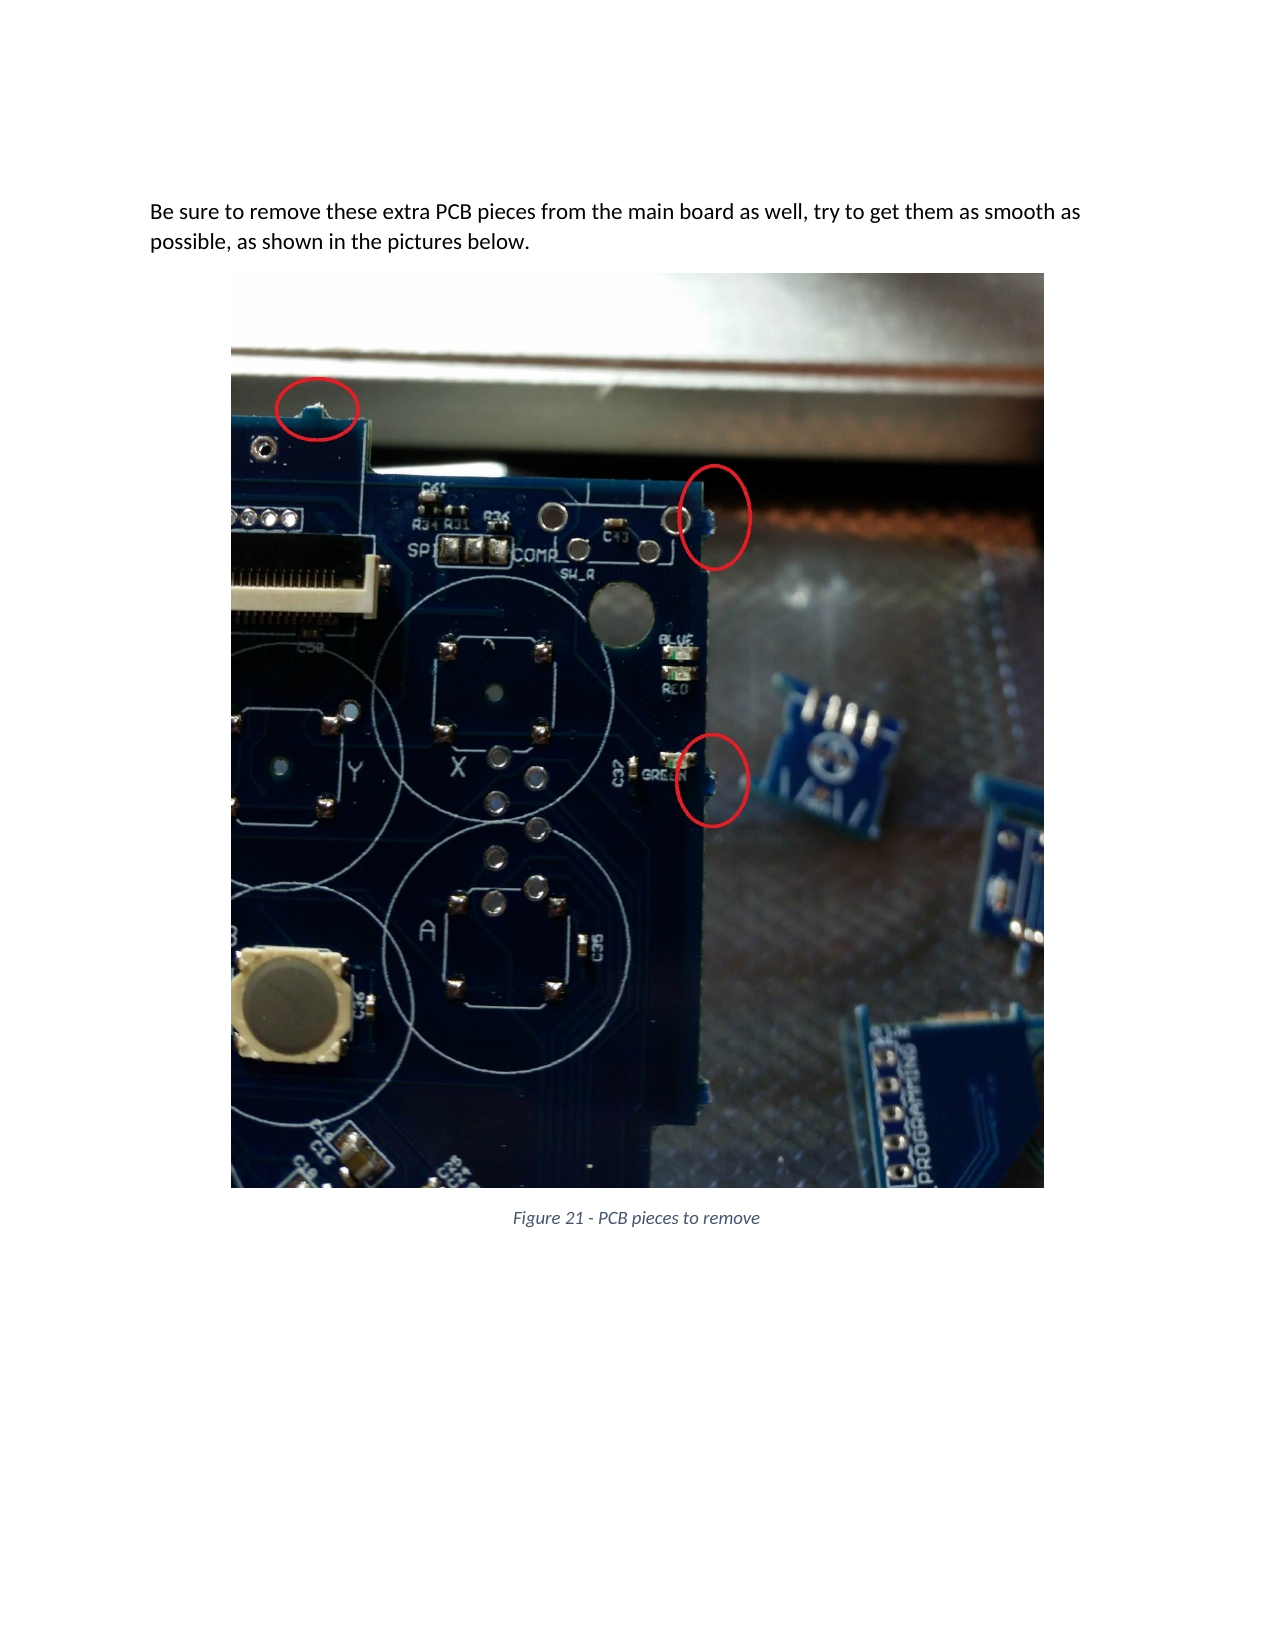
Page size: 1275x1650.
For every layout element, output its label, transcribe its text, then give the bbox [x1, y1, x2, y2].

picture [231, 273, 1044, 1188]
text Figure 21 - PCB pieces to remove [150, 1206, 1125, 1229]
text Be sure to remove these extra PCB pieces from the main board as well, try to get them as smooth as possible, as shown in the pictures below. [150, 197, 1125, 255]
